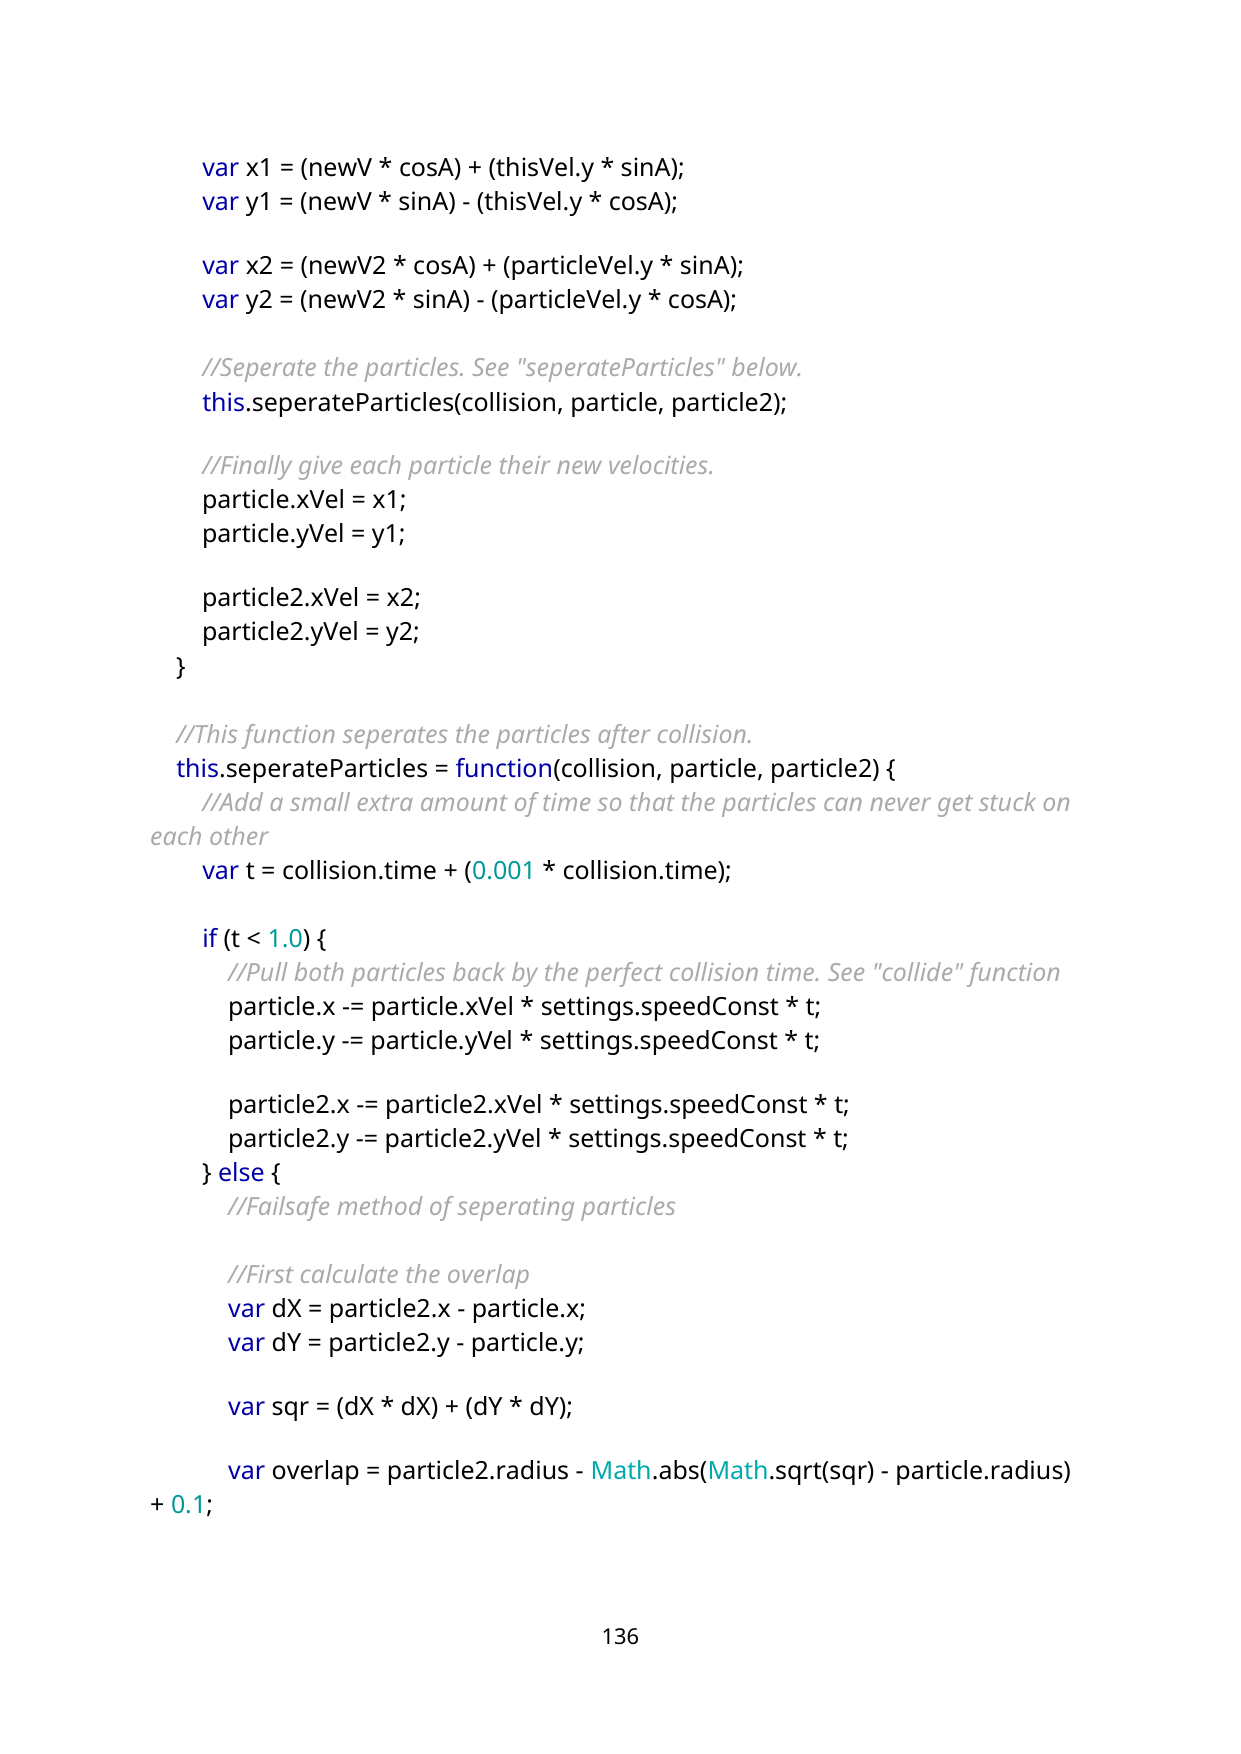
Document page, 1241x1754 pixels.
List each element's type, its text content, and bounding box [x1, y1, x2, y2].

text particle.y -= particle.yVel * settings.speedConst * t; [150, 1023, 1090, 1057]
text particle2.yVel = y2; [150, 614, 1090, 648]
text //This function seperates the particles after collision. [150, 716, 1090, 750]
text particle2.y -= particle2.yVel * settings.speedConst * t; [150, 1121, 1090, 1155]
text //Failsafe method of seperating particles [150, 1189, 1090, 1223]
text this.seperateParticles = function(collision, particle, particle2) { [150, 750, 1090, 784]
text //Add a small extra amount of time so that the particles can never get stuck on each other [150, 784, 1090, 852]
text var y2 = (newV2 * sinA) - (particleVel.y * cosA); [150, 282, 1090, 316]
text particle2.xVel = x2; [150, 580, 1090, 614]
text //Seperate the particles. See "seperateParticles" below. [150, 350, 1090, 384]
text var sqr = (dX * dX) + (dY * dY); [150, 1389, 1090, 1423]
text //First calculate the overlap [150, 1257, 1090, 1291]
text var x2 = (newV2 * cosA) + (particleVel.y * sinA); [150, 248, 1090, 282]
text } else { [150, 1155, 1090, 1189]
text if (t < 1.0) { [150, 921, 1090, 955]
text particle.x -= particle.xVel * settings.speedConst * t; [150, 989, 1090, 1023]
text this.seperateParticles(collision, particle, particle2); [150, 384, 1090, 418]
text //Pull both particles back by the perfect collision time. See "collide" function [150, 955, 1090, 989]
text var dY = particle2.y - particle.y; [150, 1325, 1090, 1359]
text var overlap = particle2.radius - Math.abs(Math.sqrt(sqr) - particle.radius) + 0.1; [150, 1453, 1090, 1521]
text particle.yVel = y1; [150, 516, 1090, 550]
text var dX = particle2.x - particle.x; [150, 1291, 1090, 1325]
text particle2.x -= particle2.xVel * settings.speedConst * t; [150, 1087, 1090, 1121]
text //Finally give each particle their new velocities. [150, 448, 1090, 482]
text } [150, 648, 1090, 682]
text var y1 = (newV * sinA) - (thisVel.y * cosA); [150, 184, 1090, 218]
text var t = collision.time + (0.001 * collision.time); [150, 852, 1090, 887]
text particle.xVel = x1; [150, 482, 1090, 516]
text var x1 = (newV * cosA) + (thisVel.y * sinA); [150, 150, 1090, 184]
